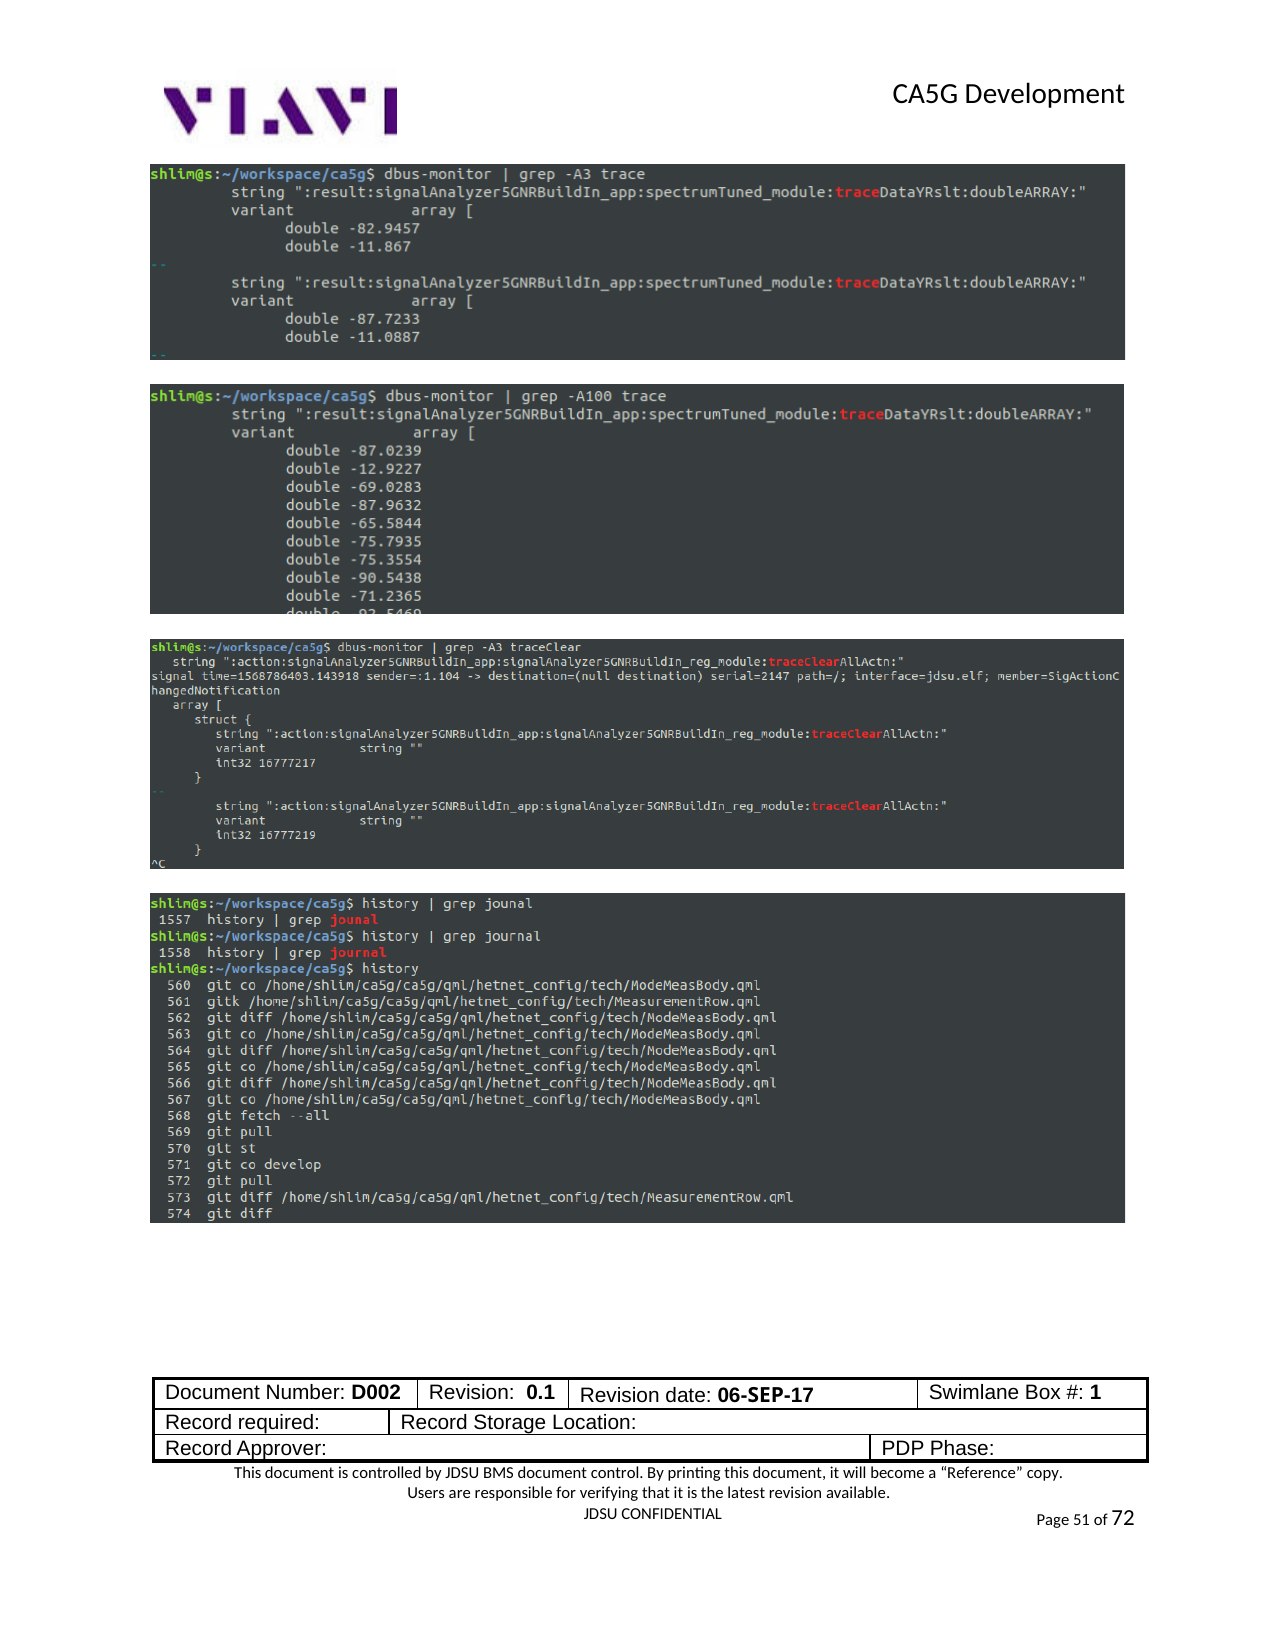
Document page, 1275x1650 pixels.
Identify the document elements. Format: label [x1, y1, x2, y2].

picture [150, 384, 1124, 614]
picture [150, 893, 1125, 1223]
picture [150, 639, 1124, 869]
picture [162, 68, 397, 146]
picture [150, 164, 1125, 360]
